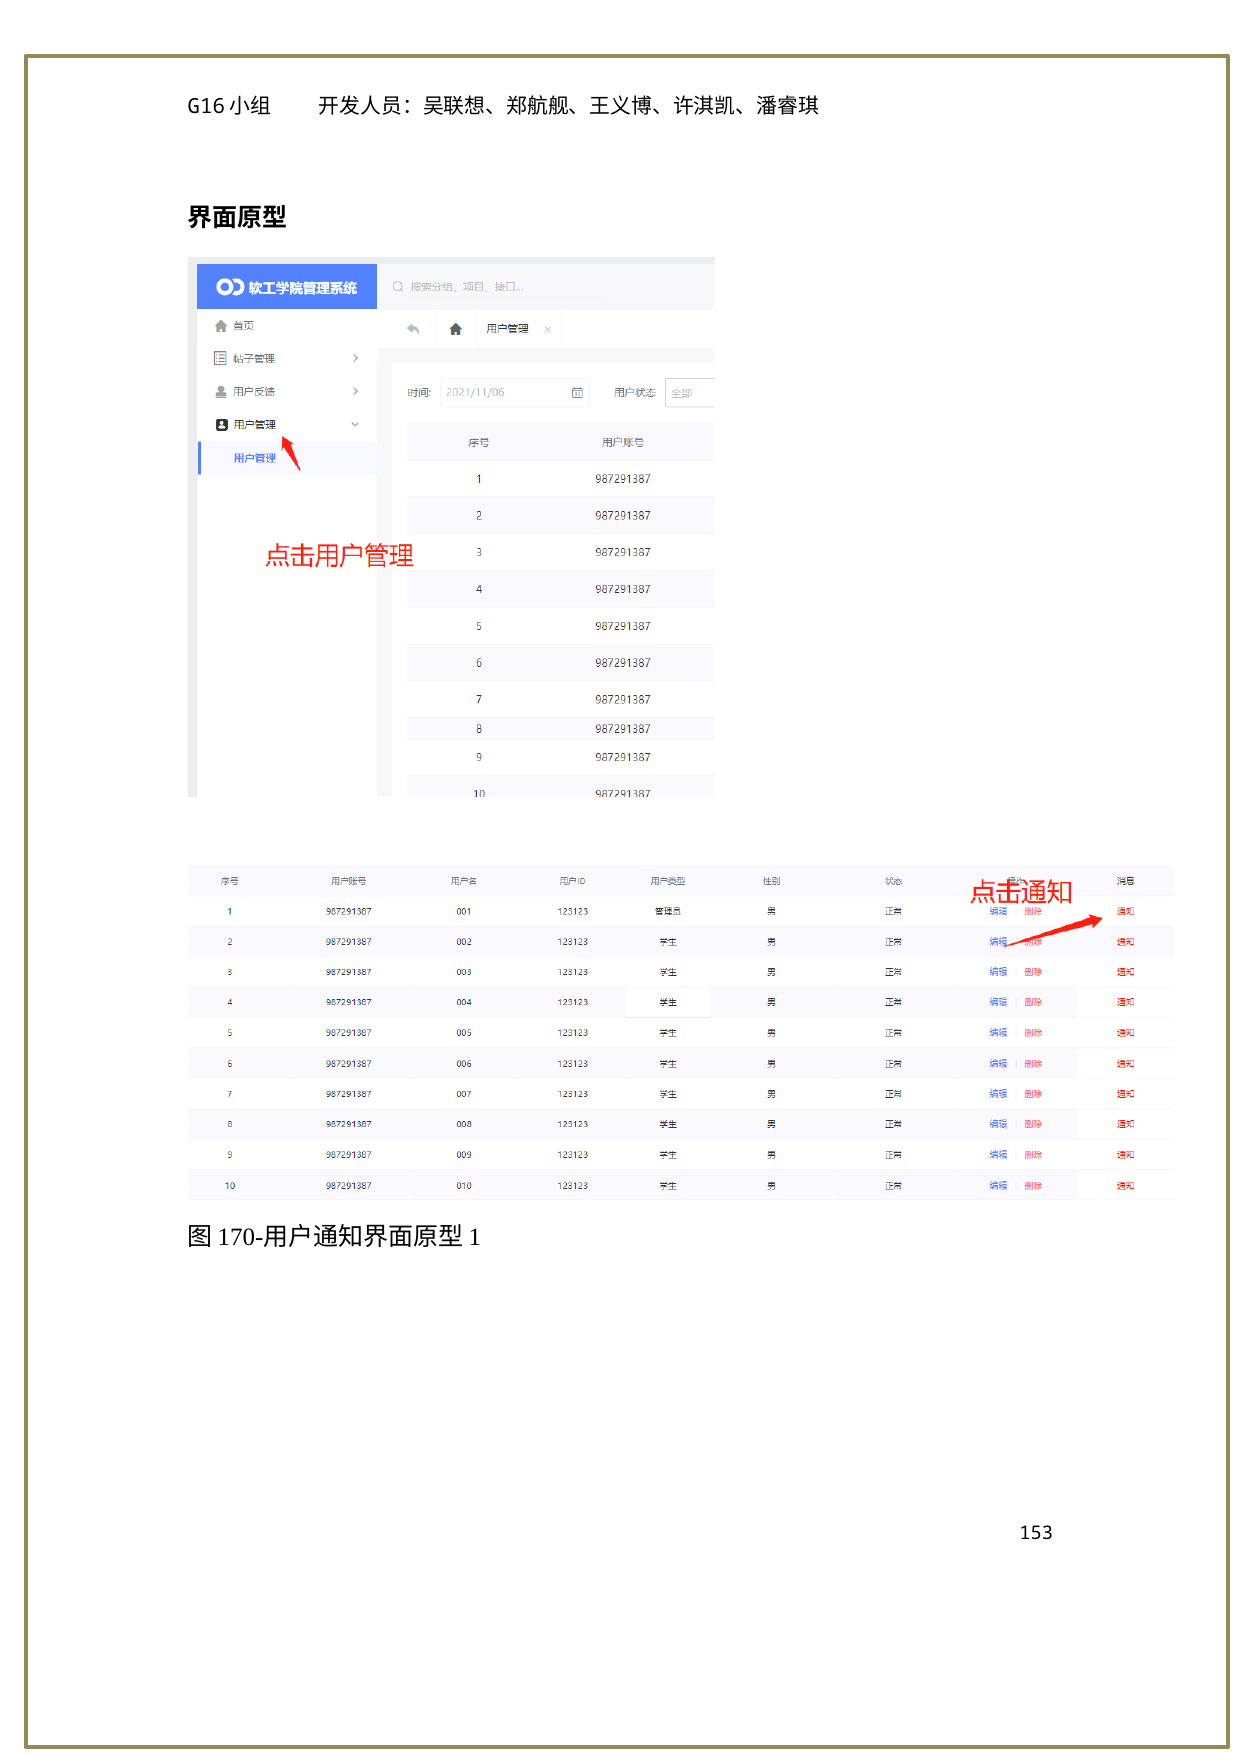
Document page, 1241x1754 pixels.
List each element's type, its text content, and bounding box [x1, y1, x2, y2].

subtitle 界面原型 [187, 197, 1053, 233]
text 图170-用户通知界面原型1 [187, 1212, 1053, 1254]
picture [187, 257, 715, 797]
picture [187, 855, 1175, 1200]
